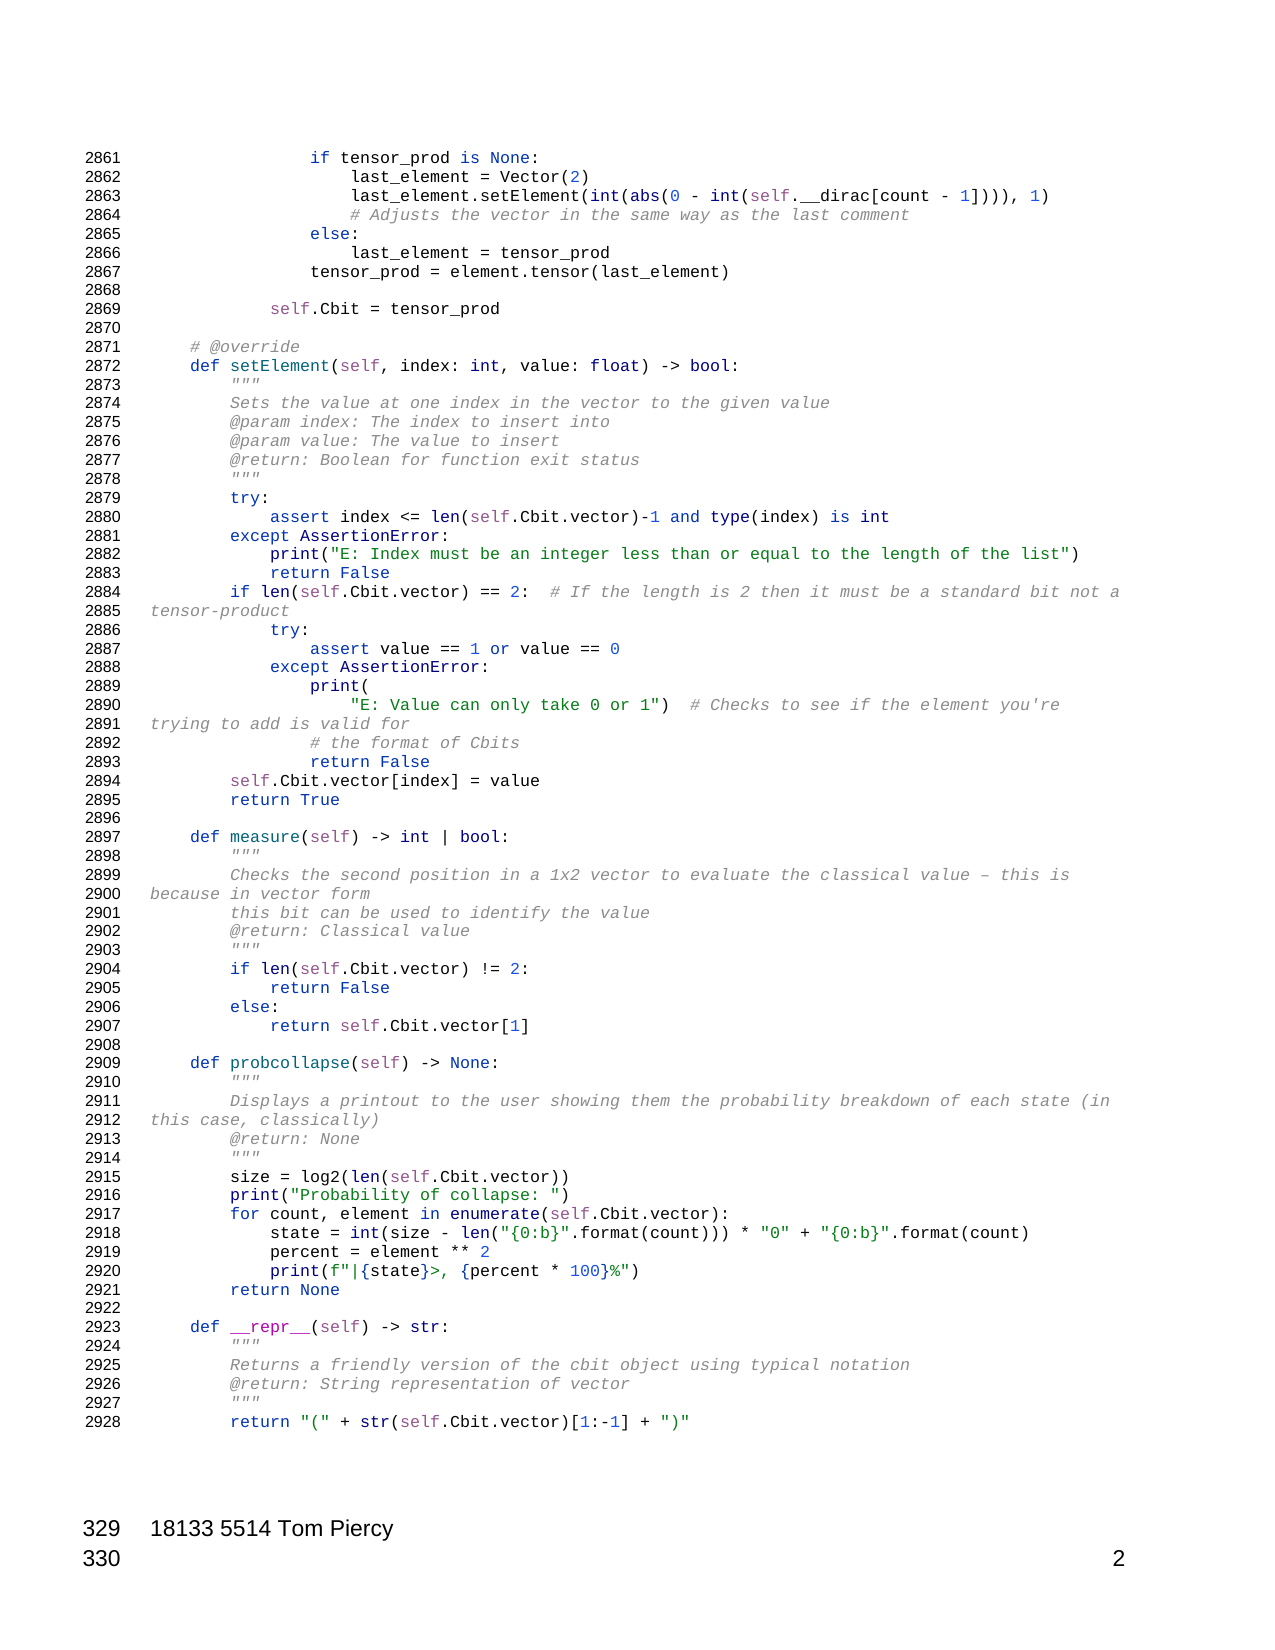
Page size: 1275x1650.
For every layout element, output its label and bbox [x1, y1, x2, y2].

text [150, 150, 1125, 1432]
picture [293, 362, 299, 371]
picture [233, 833, 239, 842]
